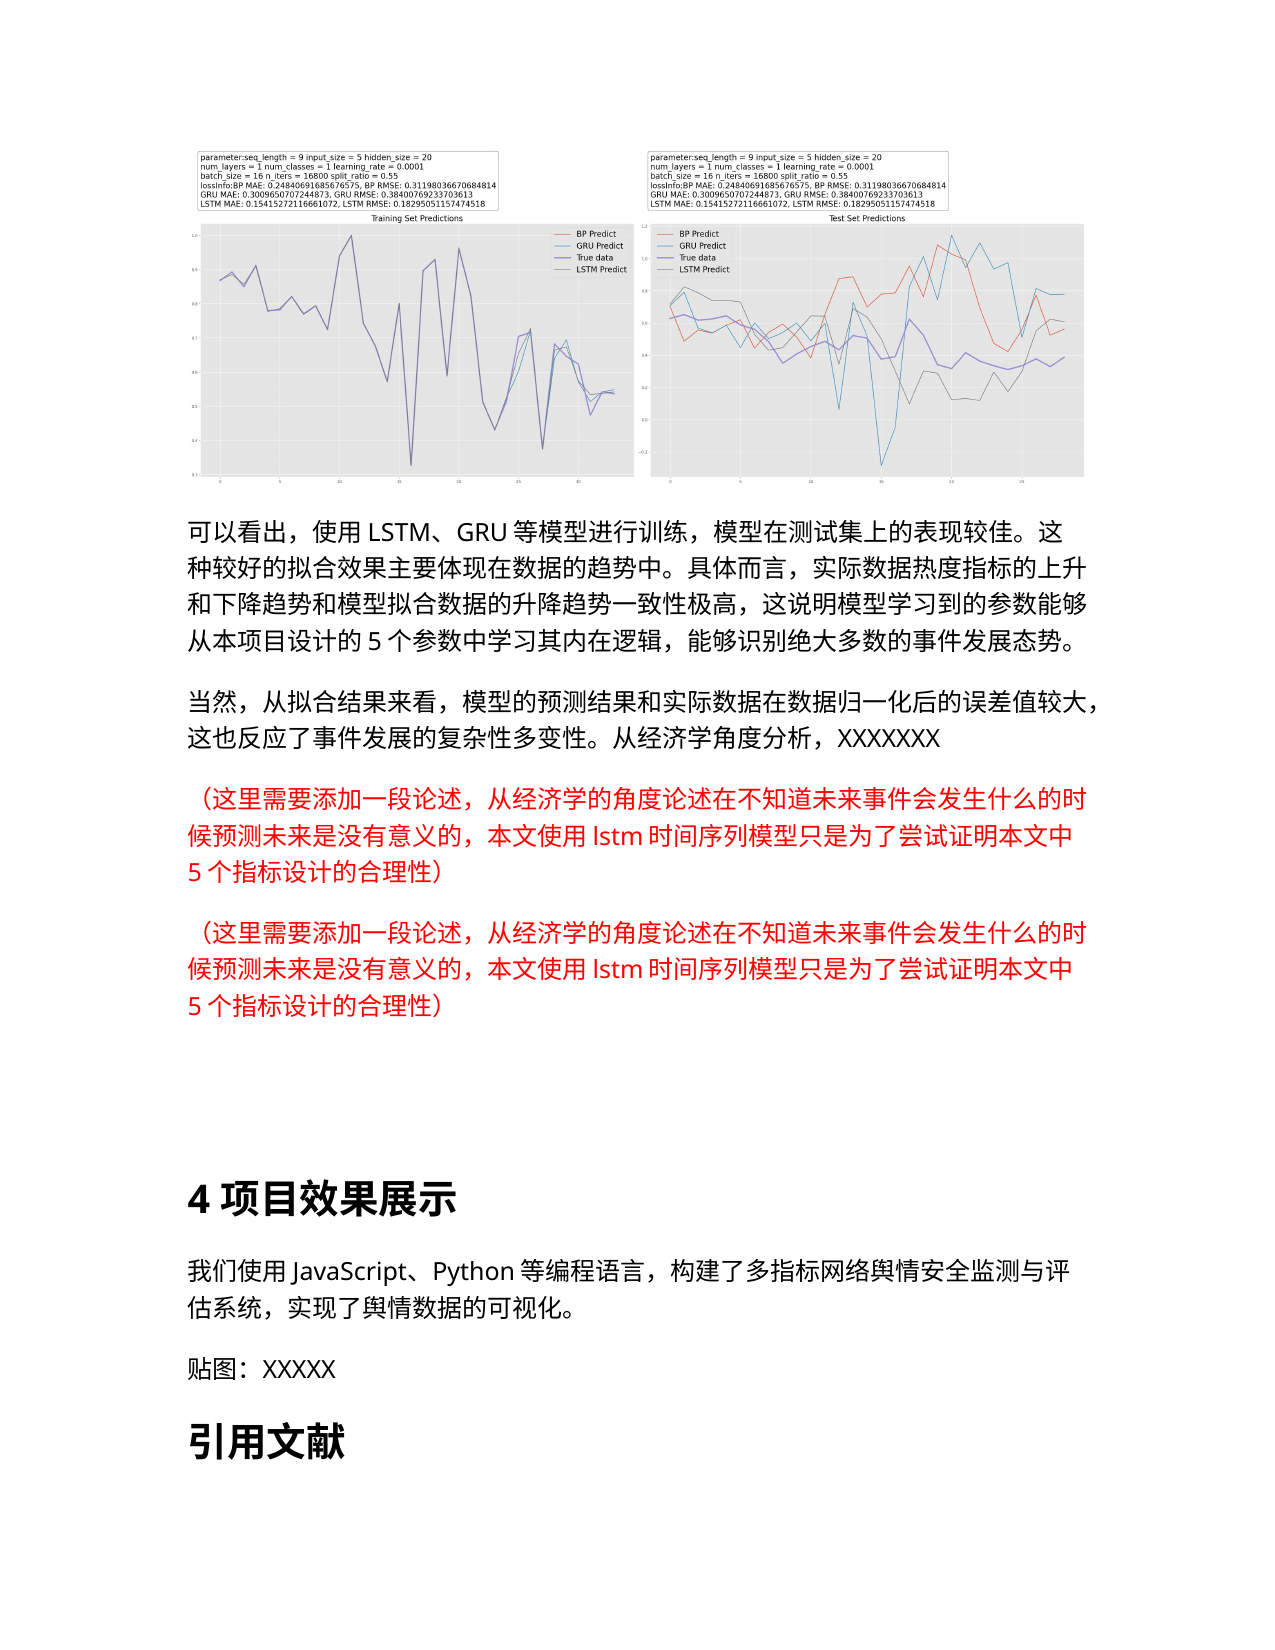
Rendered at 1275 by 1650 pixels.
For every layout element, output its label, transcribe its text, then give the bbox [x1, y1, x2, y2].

text （这里需要添加一段论述，从经济学的角度论述在不知道未来事件会发生什么的时候预测未来是没有意义的，本文使用lstm时间序列模型只是为了尝试证明本文中5个指标设计的合理性） [187, 914, 1087, 1022]
text （这里需要添加一段论述，从经济学的角度论述在不知道未来事件会发生什么的时候预测未来是没有意义的，本文使用lstm时间序列模型只是为了尝试证明本文中5个指标设计的合理性） [187, 780, 1087, 889]
picture [187, 150, 1088, 488]
text 引用文献 [187, 1411, 1087, 1468]
text 可以看出，使用LSTM、GRU等模型进行训练，模型在测试集上的表现较佳。这种较好的拟合效果主要体现在数据的趋势中。具体而言，实际数据热度指标的上升和下降趋势和模型拟合数据的升降趋势一致性极高，这说明模型学习到的参数能够从本项目设计的5个参数中学习其内在逻辑，能够识别绝大多数的事件发展态势。 [187, 512, 1087, 657]
text 我们使用JavaScript、Python等编程语言，构建了多指标网络舆情安全监测与评估系统，实现了舆情数据的可视化。 [187, 1252, 1087, 1324]
text 4 项目效果展示 [187, 1167, 1087, 1225]
text 当然，从拟合结果来看，模型的预测结果和实际数据在数据归一化后的误差值较大，这也反应了事件发展的复杂性多变性。从经济学角度分析，XXXXXXX [187, 682, 1087, 755]
text 贴图：XXXXX [187, 1349, 1087, 1386]
